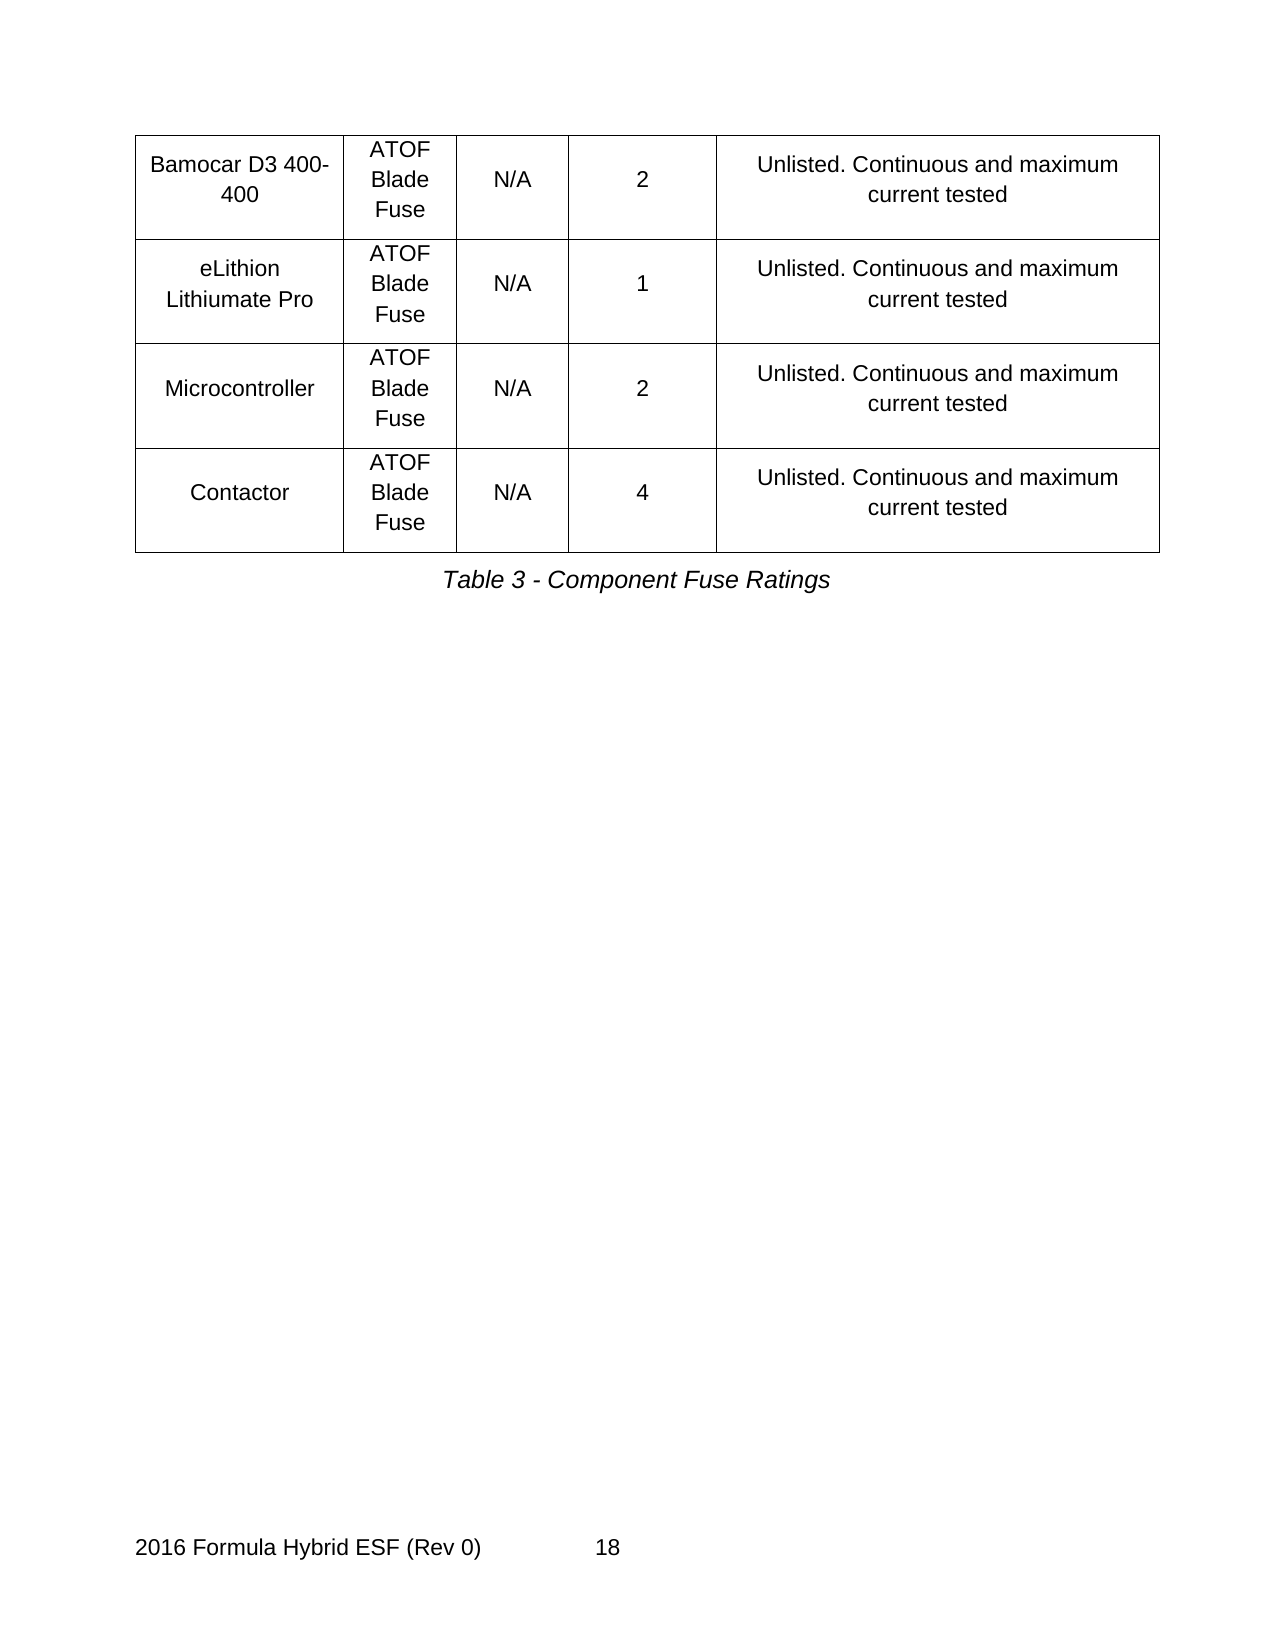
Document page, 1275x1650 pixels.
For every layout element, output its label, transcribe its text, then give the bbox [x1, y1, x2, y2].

table_cell Unlisted. Continuous and maximum current tested [717, 136, 1159, 239]
table_cell Contactor [136, 449, 343, 552]
table_cell N/A [457, 344, 568, 447]
table_cell N/A [457, 449, 568, 552]
table_cell 2 [569, 136, 716, 239]
table_cell Unlisted. Continuous and maximum current tested [717, 344, 1159, 447]
table_cell ATOF Blade Fuse [344, 449, 456, 552]
table_cell Bamocar D3 400-400 [136, 136, 343, 239]
table_cell Microcontroller [136, 344, 343, 447]
table_cell N/A [457, 136, 568, 239]
table_cell 2 [569, 344, 716, 447]
table_cell ATOF Blade Fuse [344, 136, 456, 239]
table_cell Unlisted. Continuous and maximum current tested [717, 449, 1159, 552]
table_cell 4 [569, 449, 716, 552]
table_cell eLithion Lithiumate Pro [136, 240, 343, 343]
table_cell 1 [569, 240, 716, 343]
text Table 3 - Component Fuse Ratings [135, 565, 1140, 594]
table_cell ATOF Blade Fuse [344, 344, 456, 447]
table_cell Unlisted. Continuous and maximum current tested [717, 240, 1159, 343]
table_cell ATOF Blade Fuse [344, 240, 456, 343]
table_cell N/A [457, 240, 568, 343]
